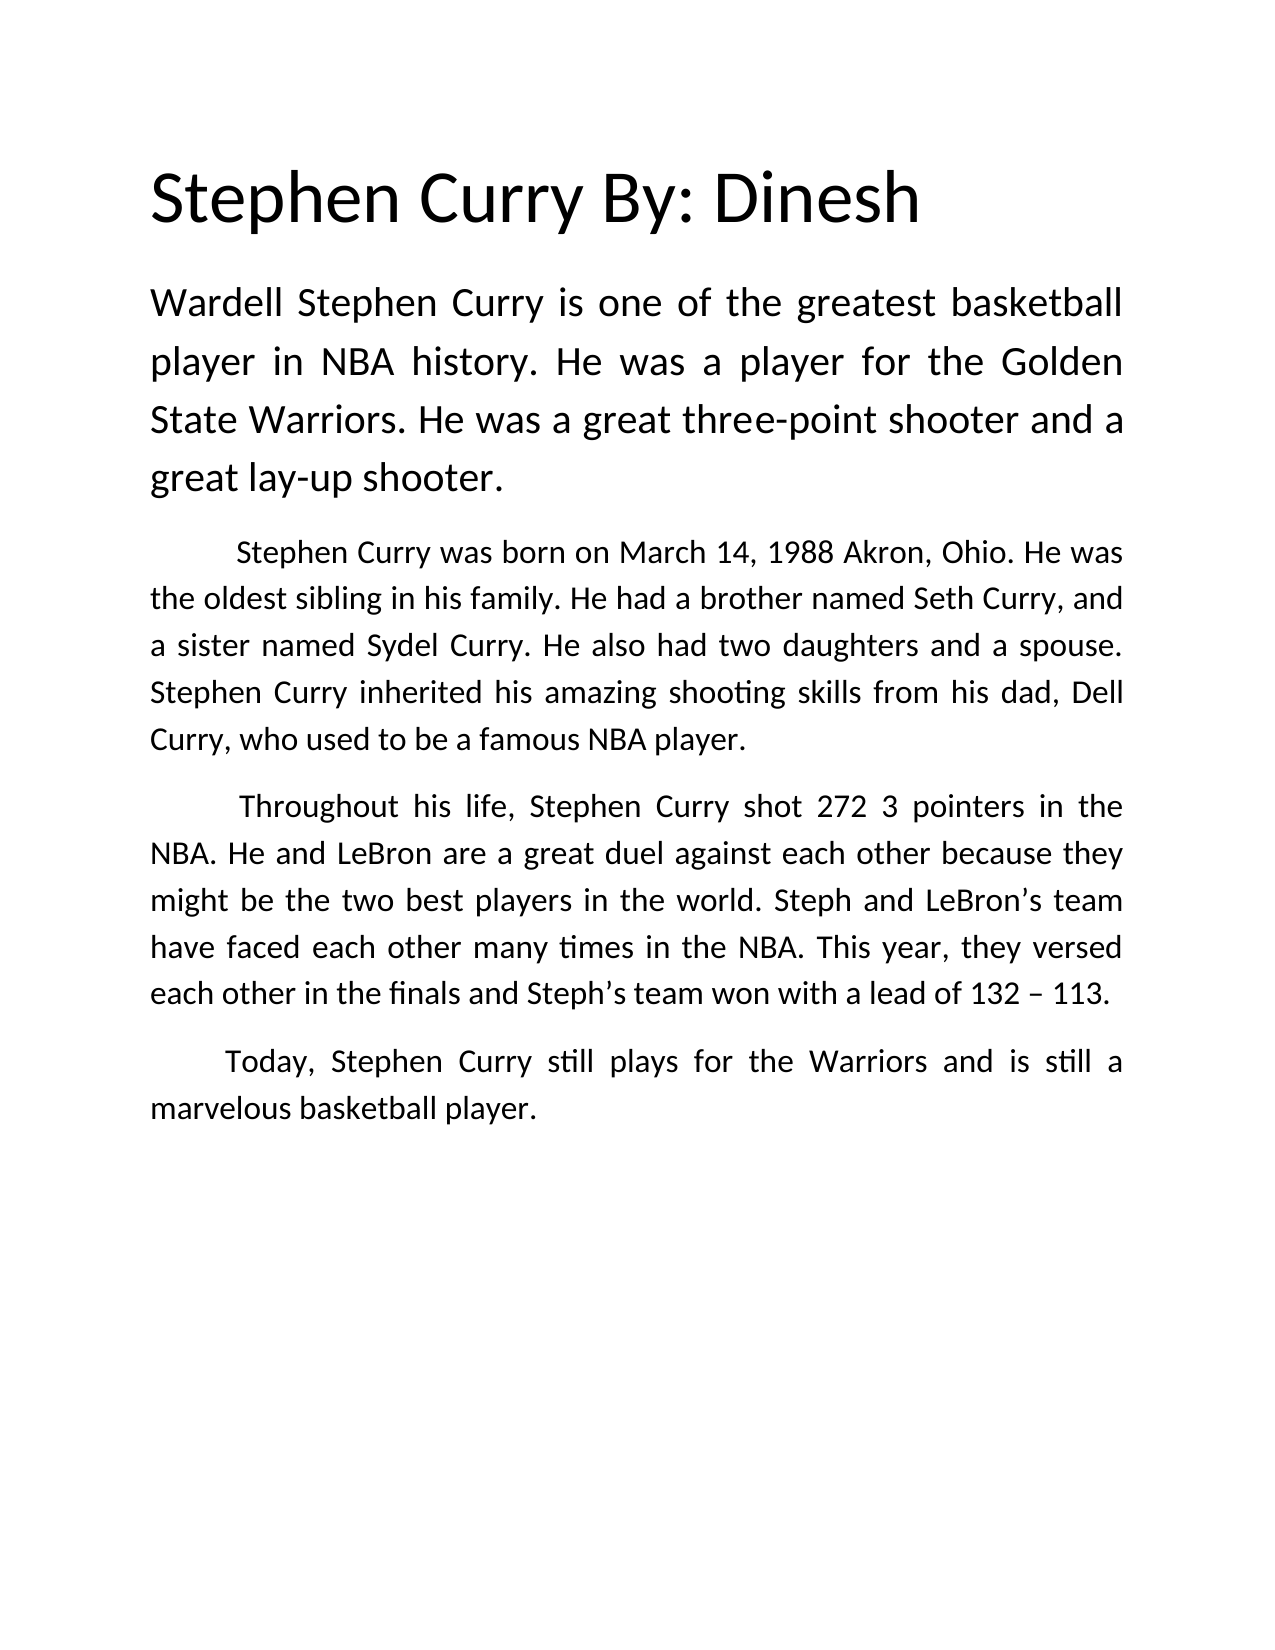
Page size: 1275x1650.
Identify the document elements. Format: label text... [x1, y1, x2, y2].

text Today, Stephen Curry still plays for the Warriors and is still a marvelous basketball player. [150, 1040, 1125, 1127]
text Throughout his life, Stephen Curry shot 272 3 pointers in the NBA. He and LeBron are a great duel against each other because they might be the two best players in the world. Steph and LeBron’s team have faced each other many times in the NBA. This year, they versed each other in the finals and Steph’s team won with a lead of 132 – 113. [150, 785, 1125, 1013]
text Stephen Curry was born on March 14, 1988 Akron, Ohio. He was the oldest sibling in his family. He had a brother named Seth Curry, and a sister named Sydel Curry. He also had two daughters and a spouse. Stephen Curry inherited his amazing shooting skills from his dad, Dell Curry, who used to be a famous NBA player. [150, 531, 1125, 758]
text Wardell Stephen Curry is one of the greatest basketball player in NBA history. He was a player for the Golden State Warriors. He was a great three-point shooter and a great lay-up shooter. [150, 276, 1125, 502]
text Stephen Curry By: Dinesh [150, 150, 1125, 242]
